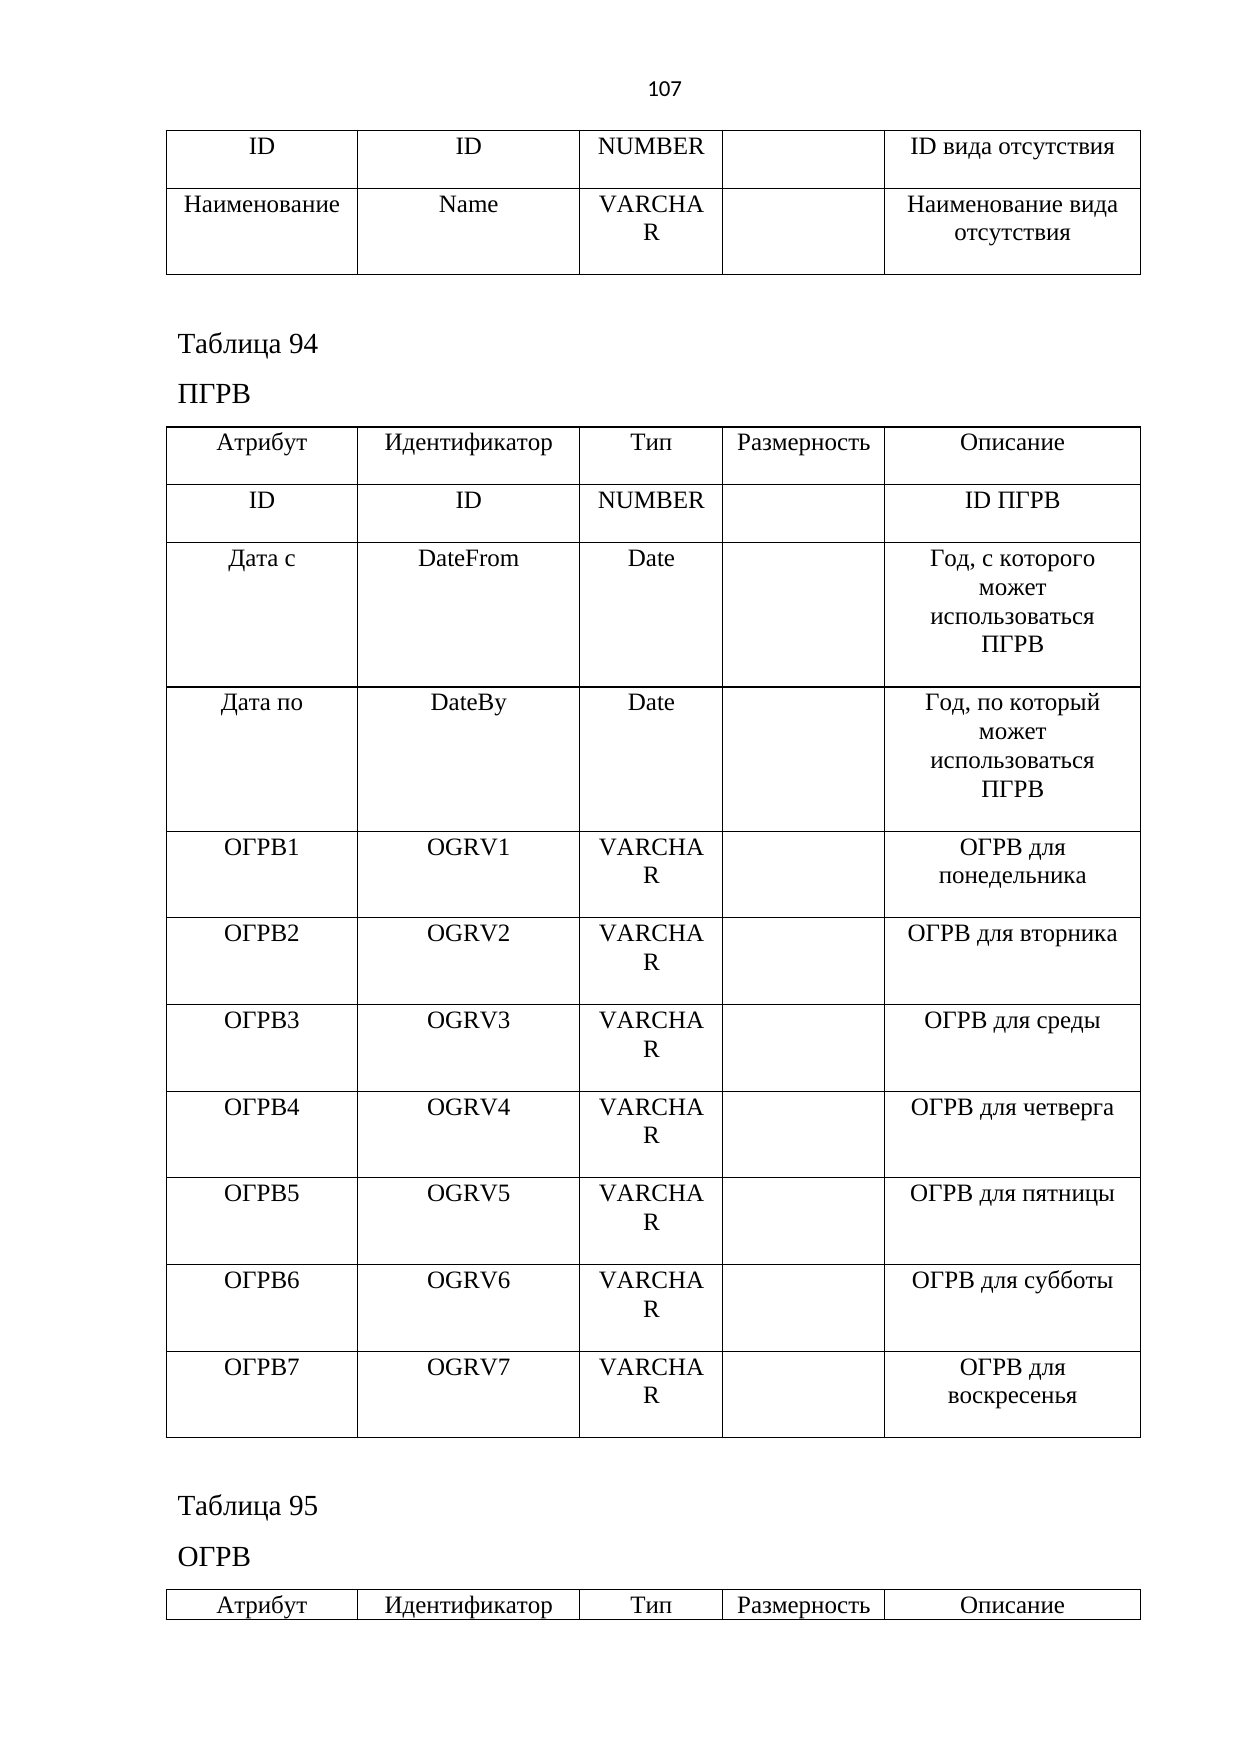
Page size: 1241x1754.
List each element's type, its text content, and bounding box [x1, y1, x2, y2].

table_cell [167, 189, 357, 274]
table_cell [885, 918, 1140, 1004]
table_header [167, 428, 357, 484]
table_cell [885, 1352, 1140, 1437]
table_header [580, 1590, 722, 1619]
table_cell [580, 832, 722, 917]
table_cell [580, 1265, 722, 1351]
text ОГРВ [177, 1539, 1152, 1572]
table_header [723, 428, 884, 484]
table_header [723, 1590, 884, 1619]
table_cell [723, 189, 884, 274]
text ПГРВ [177, 376, 1152, 409]
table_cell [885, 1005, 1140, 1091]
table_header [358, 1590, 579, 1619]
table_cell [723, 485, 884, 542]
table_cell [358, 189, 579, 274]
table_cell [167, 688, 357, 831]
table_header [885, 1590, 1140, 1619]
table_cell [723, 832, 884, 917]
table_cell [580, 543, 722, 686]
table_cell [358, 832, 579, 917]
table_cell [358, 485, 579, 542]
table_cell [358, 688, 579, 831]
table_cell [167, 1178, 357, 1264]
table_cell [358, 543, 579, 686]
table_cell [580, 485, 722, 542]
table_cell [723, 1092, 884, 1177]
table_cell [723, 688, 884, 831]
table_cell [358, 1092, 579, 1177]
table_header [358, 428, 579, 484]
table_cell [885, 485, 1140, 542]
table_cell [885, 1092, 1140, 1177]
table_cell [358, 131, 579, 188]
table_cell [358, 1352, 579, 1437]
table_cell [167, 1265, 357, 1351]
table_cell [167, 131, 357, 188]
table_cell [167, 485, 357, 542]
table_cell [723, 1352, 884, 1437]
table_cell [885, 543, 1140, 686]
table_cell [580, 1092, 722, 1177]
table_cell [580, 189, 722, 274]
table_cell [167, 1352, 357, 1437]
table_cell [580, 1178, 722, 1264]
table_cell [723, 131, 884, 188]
text Таблица 94 [177, 326, 1152, 359]
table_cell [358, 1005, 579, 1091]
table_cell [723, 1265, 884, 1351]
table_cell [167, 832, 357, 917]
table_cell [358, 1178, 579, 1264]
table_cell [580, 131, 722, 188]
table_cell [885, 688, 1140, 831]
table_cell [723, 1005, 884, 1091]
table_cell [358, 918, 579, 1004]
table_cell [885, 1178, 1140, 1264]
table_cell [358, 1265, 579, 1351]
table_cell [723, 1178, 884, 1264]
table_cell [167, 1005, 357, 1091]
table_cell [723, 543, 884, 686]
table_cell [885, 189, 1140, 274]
text Таблица 95 [177, 1488, 1152, 1522]
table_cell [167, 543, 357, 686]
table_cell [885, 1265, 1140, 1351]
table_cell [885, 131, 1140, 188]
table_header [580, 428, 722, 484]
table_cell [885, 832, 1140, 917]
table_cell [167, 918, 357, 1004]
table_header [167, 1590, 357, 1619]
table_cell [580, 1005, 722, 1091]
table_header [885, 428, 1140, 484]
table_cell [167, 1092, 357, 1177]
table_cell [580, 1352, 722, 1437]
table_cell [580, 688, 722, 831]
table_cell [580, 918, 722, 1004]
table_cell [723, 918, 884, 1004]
